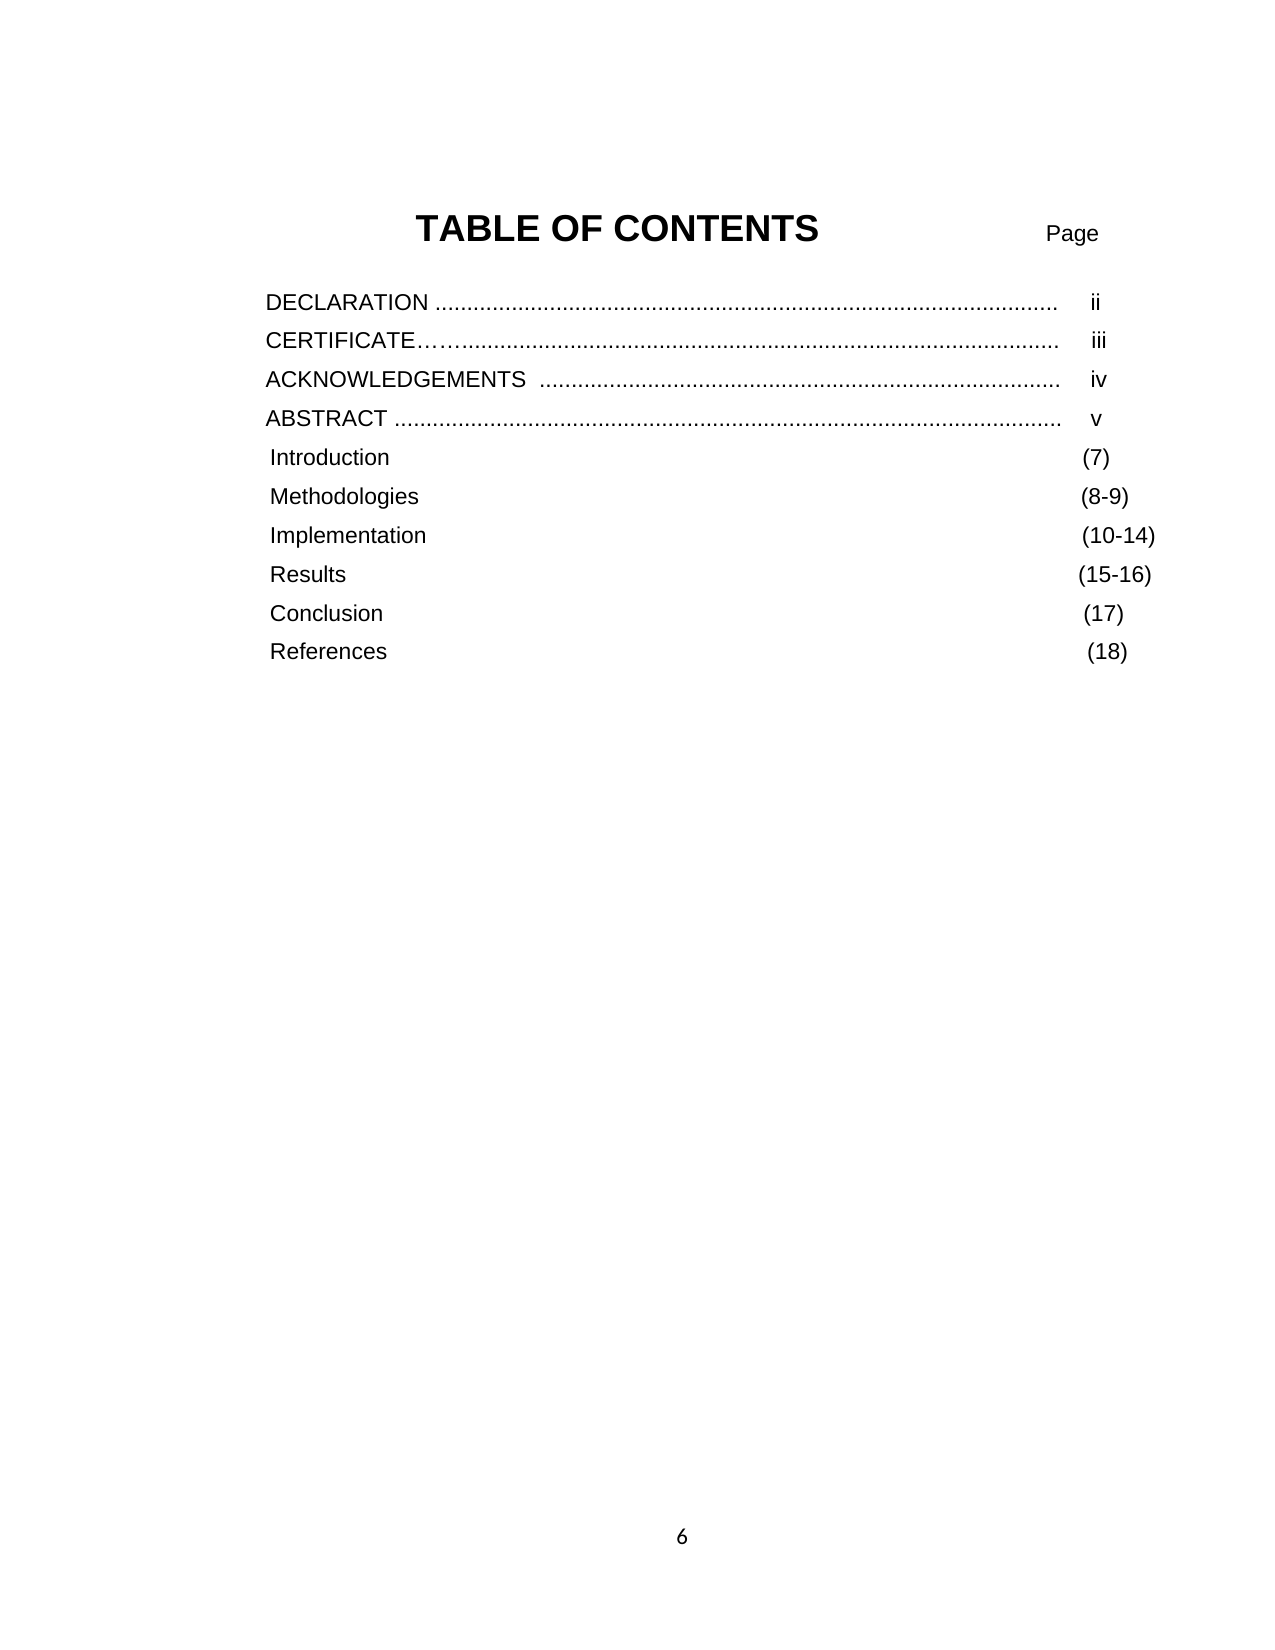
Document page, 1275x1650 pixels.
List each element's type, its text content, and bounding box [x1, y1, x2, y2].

text Introduction (7) [232, 444, 1157, 470]
text References (18) [232, 638, 1157, 665]
text Results (15-16) [232, 561, 1157, 587]
text DECLARATION .................................................................................................. ii [265, 289, 1157, 315]
text Methodologies (8-9) [232, 483, 1157, 509]
text TABLE OF CONTENTS Page [265, 207, 1157, 250]
text Conclusion (17) [232, 599, 1157, 626]
text ABSTRACT ......................................................................................................... v [265, 405, 1157, 432]
text ACKNOWLEDGEMENTS .................................................................................. iv [265, 366, 1157, 393]
text CERTIFICATE…….............................................................................................. iii [265, 327, 1157, 354]
text Implementation (10-14) [232, 522, 1157, 548]
